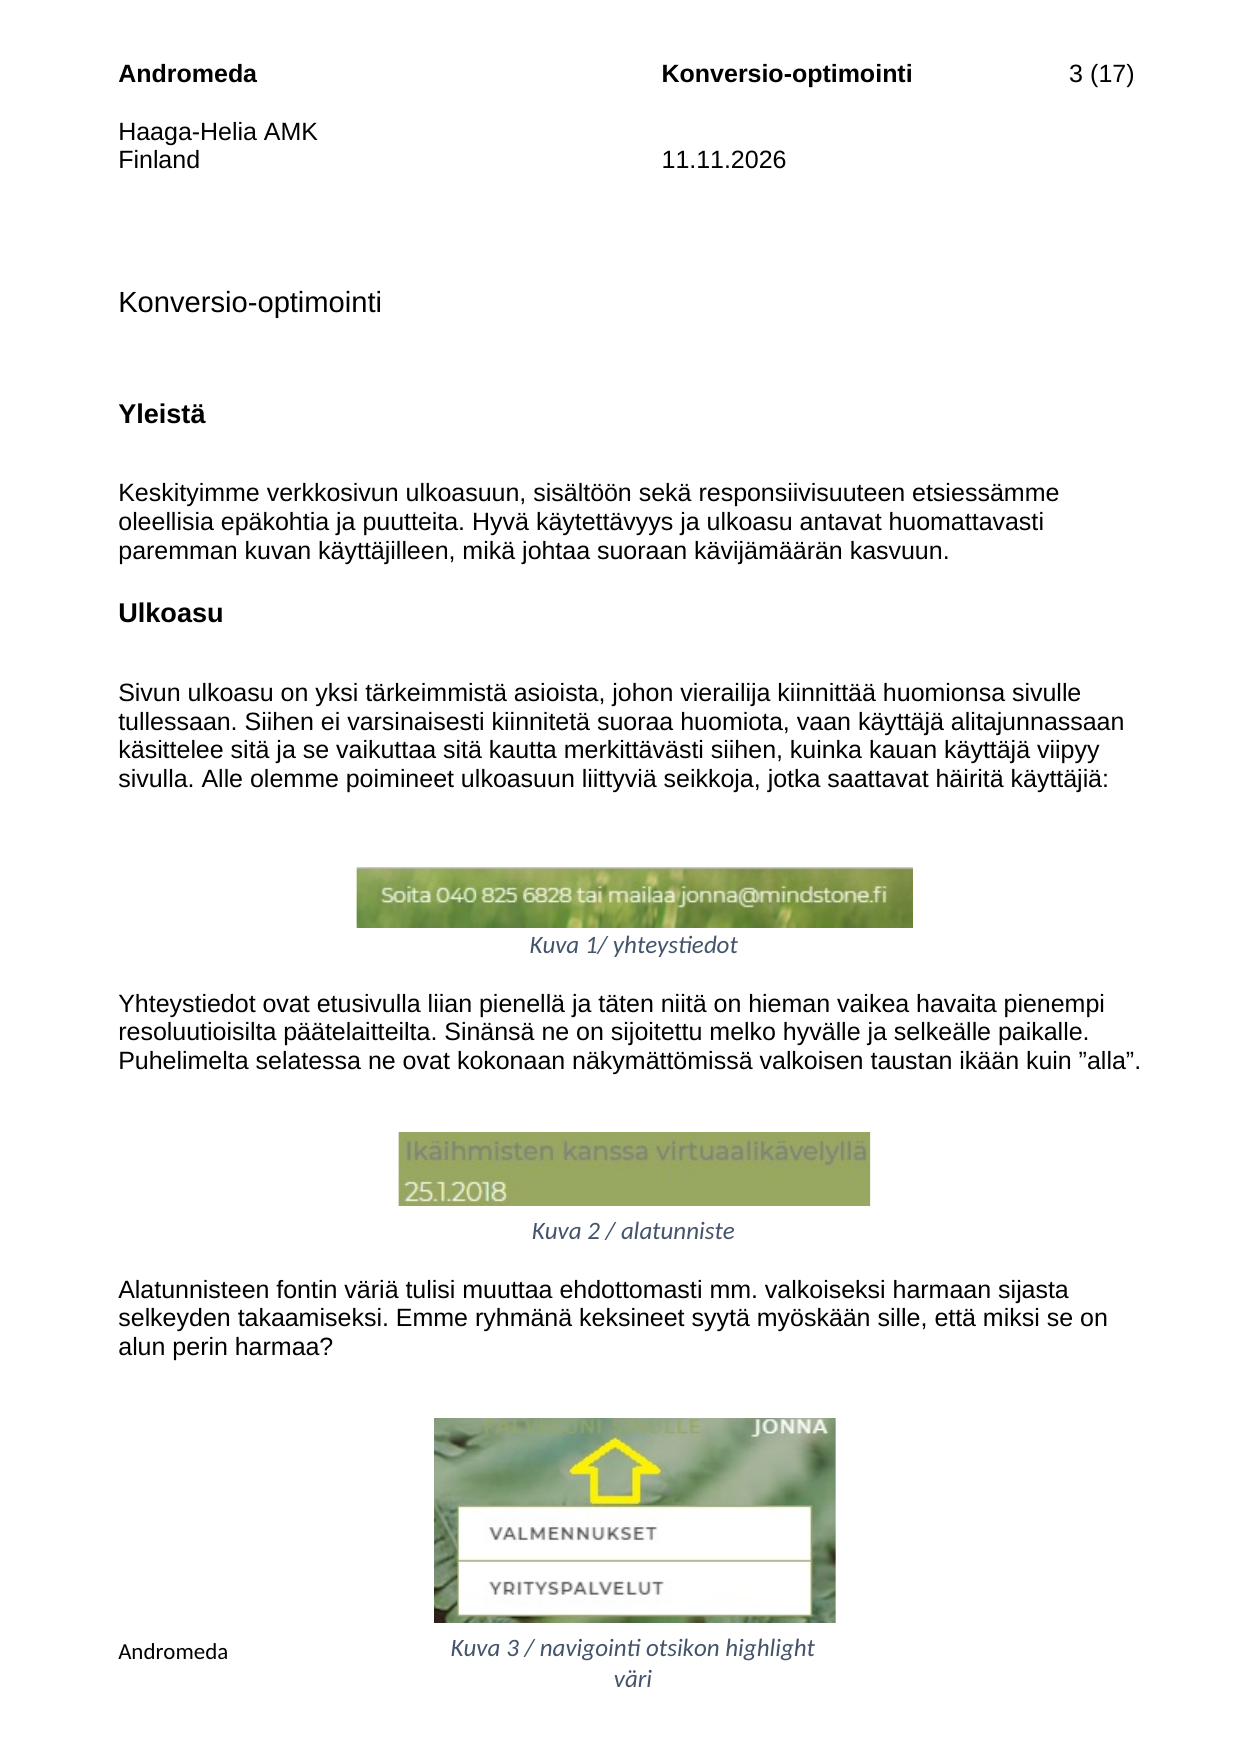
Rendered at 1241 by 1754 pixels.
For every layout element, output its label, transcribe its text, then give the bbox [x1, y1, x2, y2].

subtitle Yleistä [118, 398, 1152, 429]
text Yhteystiedot ovat etusivulla liian pienellä ja täten niitä on hieman vaikea havaita pienempi resoluutioisilta päätelaitteilta. Sinänsä ne on sijoitettu melko hyvälle ja selkeälle paikalle. Puhelimelta selatessa ne ovat kokonaan näkymättömissä valkoisen taustan ikään kuin ”alla”. [118, 988, 1152, 1075]
subtitle Konversio-optimointi [118, 285, 1152, 319]
text Keskityimme verkkosivun ulkoasuun, sisältöön sekä responsiivisuuteen etsiessämme oleellisia epäkohtia ja puutteita. Hyvä käytettävyys ja ulkoasu antavat huomattavasti paremman kuvan käyttäjilleen, mikä johtaa suoraan kävijämäärän kasvuun. [118, 478, 1152, 564]
picture [434, 1418, 836, 1623]
picture [356, 867, 913, 928]
subtitle Ulkoasu [118, 597, 1152, 629]
text Alatunnisteen fontin väriä tulisi muuttaa ehdottomasti mm. valkoiseksi harmaan sijasta selkeyden takaamiseksi. Emme ryhmänä keksineet syytä myöskään sille, että miksi se on alun perin harmaa? [118, 1274, 1152, 1361]
text Sivun ulkoasu on yksi tärkeimmistä asioista, johon vierailija kiinnittää huomionsa sivulle tullessaan. Siihen ei varsinaisesti kiinnitetä suoraa huomiota, vaan käyttäjä alitajunnassaan käsittelee sitä ja se vaikuttaa sitä kautta merkittävästi siihen, kuinka kauan käyttäjä viipyy sivulla. Alle olemme poimineet ulkoasuun liittyviä seikkoja, jotka saattavat häiritä käyttäjiä: [118, 678, 1152, 793]
picture [398, 1132, 871, 1206]
